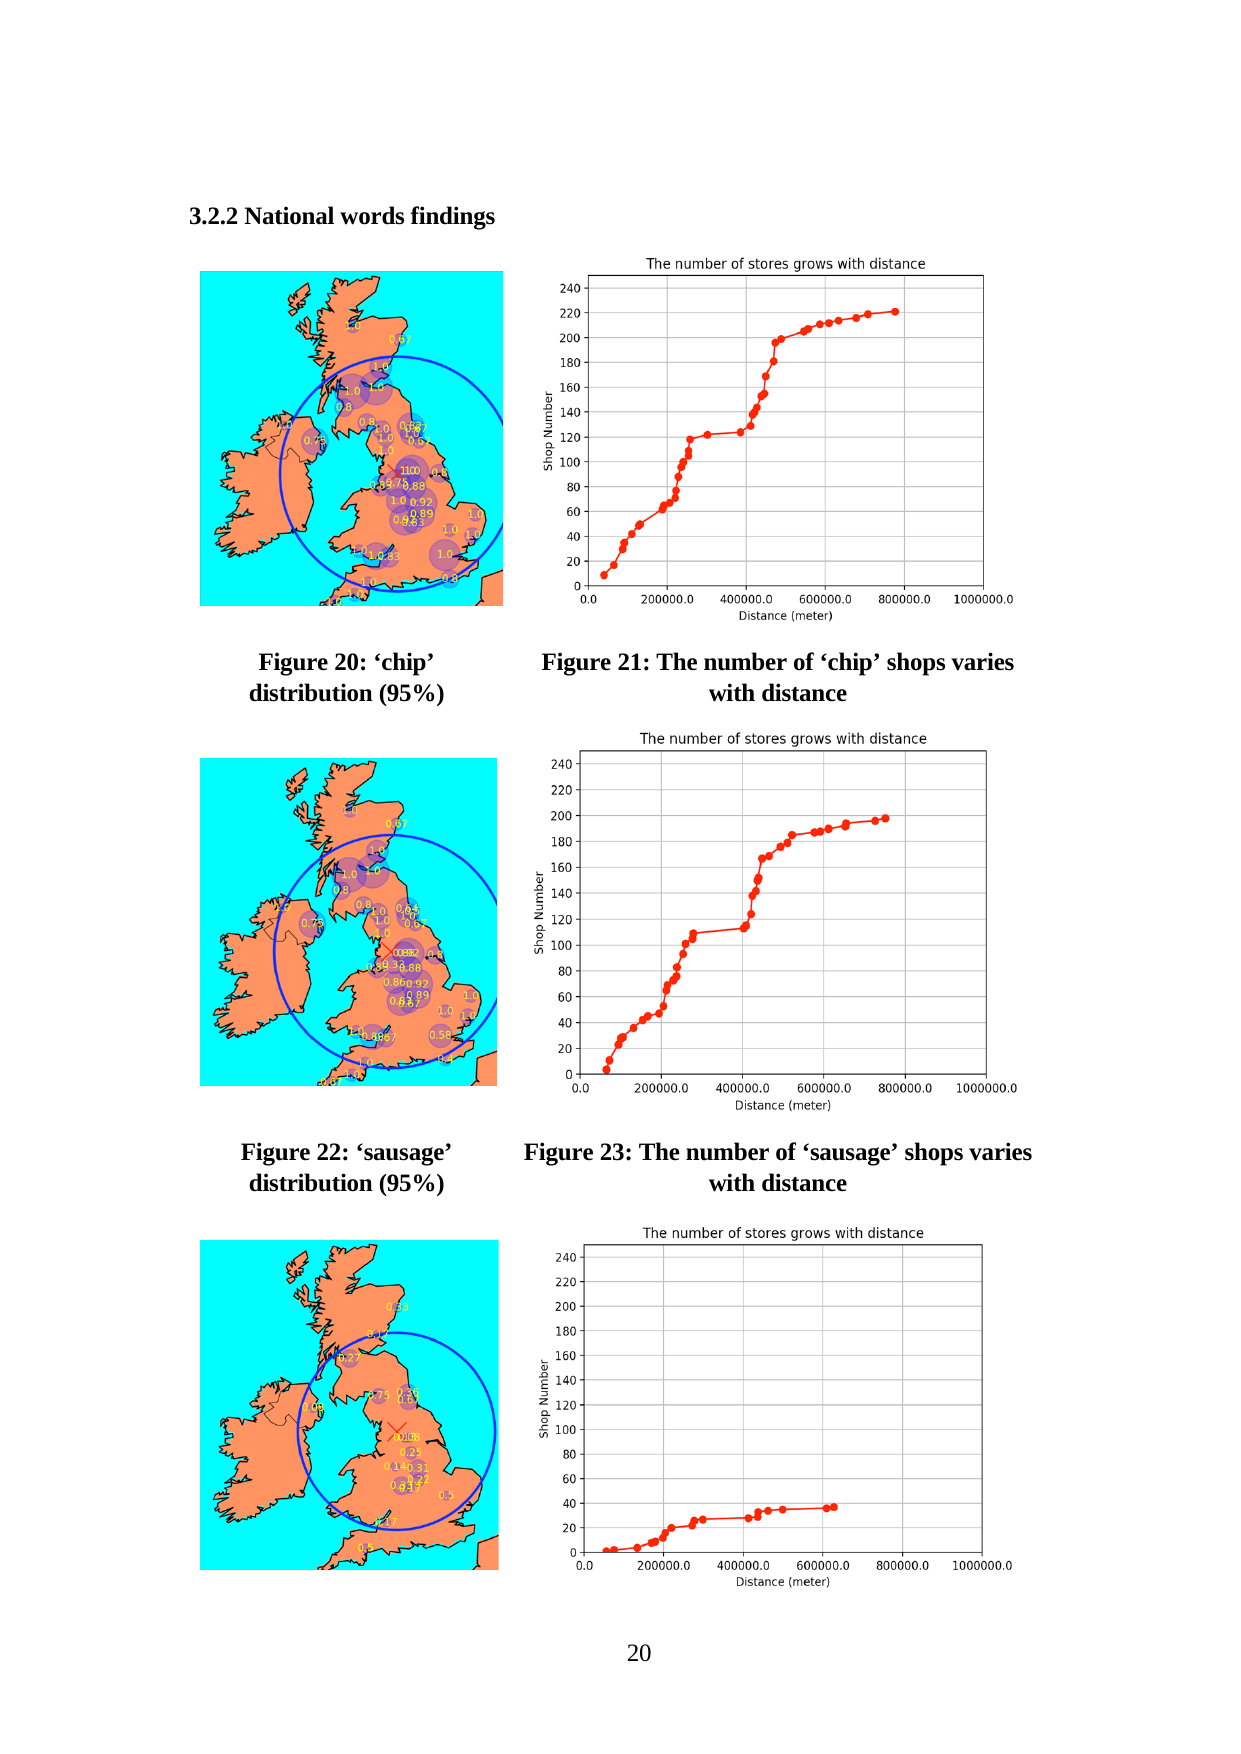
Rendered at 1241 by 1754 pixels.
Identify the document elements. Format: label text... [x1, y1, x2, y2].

table_cell [504, 1208, 1052, 1603]
table_header [189, 241, 504, 637]
table_cell Figure 20: ‘chip’ distribution (95%) [189, 637, 504, 718]
picture [200, 271, 504, 606]
table_cell Figure 22: ‘sausage’ distribution (95%) [189, 1127, 504, 1208]
picture [200, 758, 498, 1086]
picture [536, 251, 1019, 626]
table_cell [504, 718, 1052, 1127]
table_cell Figure 23: The number of ‘sausage’ shops varies with distance [504, 1127, 1052, 1208]
table_cell [189, 1208, 504, 1603]
table_cell [189, 718, 504, 1127]
table_header [504, 241, 1052, 637]
subtitle National words findings [189, 201, 1051, 229]
table_cell Figure 21: The number of ‘chip’ shops varies with distance [504, 637, 1052, 718]
picture [533, 728, 1023, 1116]
picture [200, 1240, 499, 1570]
picture [534, 1218, 1022, 1592]
